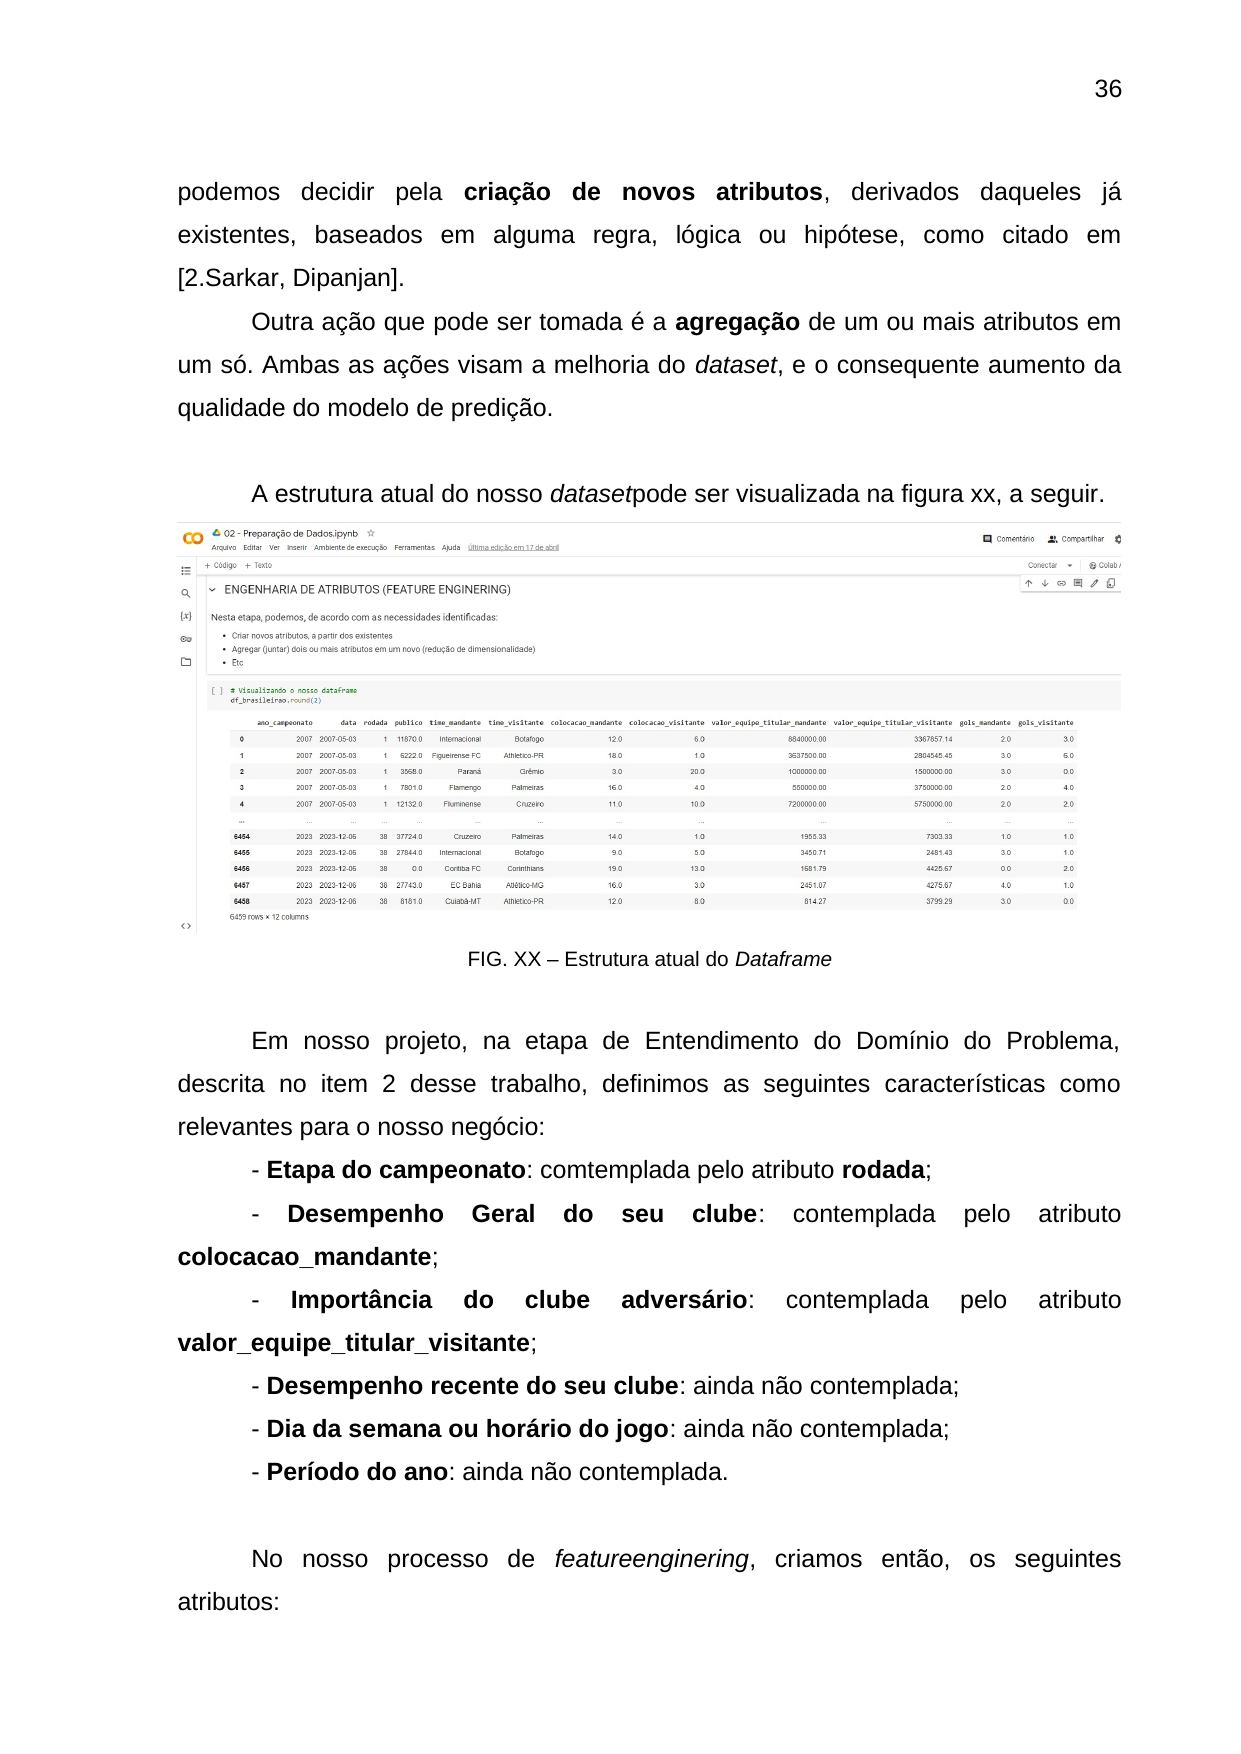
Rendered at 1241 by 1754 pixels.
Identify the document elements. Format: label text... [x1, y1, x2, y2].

text Em nosso projeto, na etapa de Entendimento do Domínio do Problema, descrita no item 2 desse trabalho, definimos as seguintes características como relevantes para o nosso negócio: [177, 1026, 1122, 1141]
text FIG. XX – Estrutura atual do Dataframe [177, 947, 1122, 971]
text - Desempenho recente do seu clube: ainda não contemplada; [177, 1371, 1122, 1400]
text No nosso processo de featureenginering, criamos então, os seguintes atributos: [177, 1544, 1122, 1616]
text - Importância do clube adversário: contemplada pelo atributo valor_equipe_titular_visitante; [177, 1285, 1122, 1357]
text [177, 177, 1122, 292]
text - Período do ano: ainda não contemplada. [177, 1457, 1122, 1486]
text Outra ação que pode ser tomada é a agregação de um ou mais atributos em um só. Ambas as ações visam a melhoria do dataset, e o consequente aumento da qualidade do modelo de predição. [177, 307, 1122, 422]
text - Dia da semana ou horário do jogo: ainda não contemplada; [177, 1414, 1122, 1443]
text A estrutura atual do nosso datasetpode ser visualizada na figura xx, a seguir. [177, 479, 1122, 508]
text - Desempenho Geral do seu clube: contemplada pelo atributo colocacao_mandante; [177, 1199, 1122, 1271]
text - Etapa do campeonato: comtemplada pelo atributo rodada; [177, 1156, 1122, 1184]
picture [177, 522, 1121, 933]
